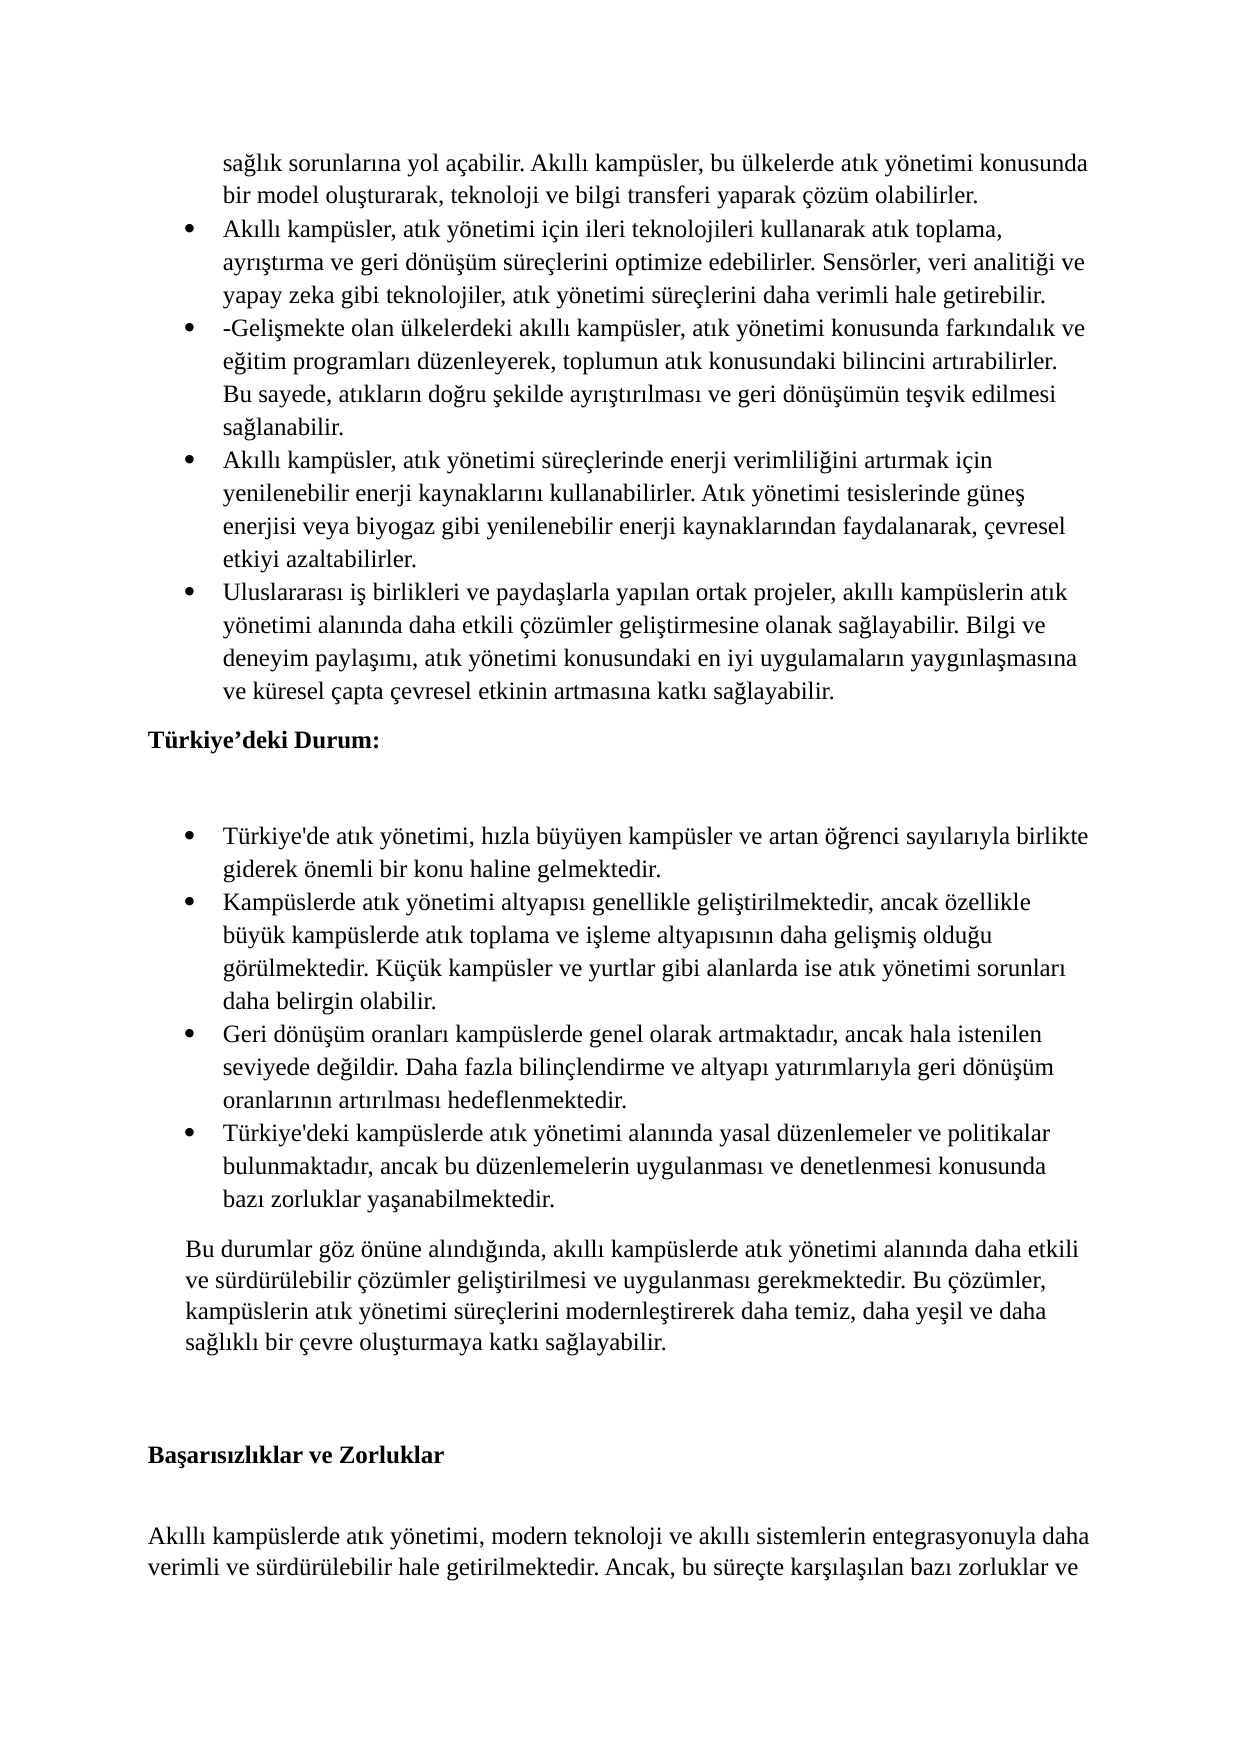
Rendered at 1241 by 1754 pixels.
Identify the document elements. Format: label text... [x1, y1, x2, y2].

list Geri dönüşüm oranları kampüslerde genel olarak artmaktadır, ancak hala istenilen seviyede değildir. Daha fazla bilinçlendirme ve altyapı yatırımlarıyla geri dönüşüm oranlarının artırılması hedeflenmektedir. [185, 1019, 1093, 1114]
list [185, 148, 1093, 209]
list Uluslararası iş birlikleri ve paydaşlarla yapılan ortak projeler, akıllı kampüslerin atık yönetimi alanında daha etkili çözümler geliştirmesine olanak sağlayabilir. Bilgi ve deneyim paylaşımı, atık yönetimi konusundaki en iyi uygulamaların yaygınlaşmasına ve küresel çapta çevresel etkinin artmasına katkı sağlayabilir. [185, 577, 1093, 705]
text Başarısızlıklar ve Zorluklar [148, 1440, 1093, 1502]
list Akıllı kampüsler, atık yönetimi için ileri teknolojileri kullanarak atık toplama, ayrıştırma ve geri dönüşüm süreçlerini optimize edebilirler. Sensörler, veri analitiği ve yapay zeka gibi teknolojiler, atık yönetimi süreçlerini daha verimli hale getirebilir. [185, 214, 1093, 308]
list -Gelişmekte olan ülkelerdeki akıllı kampüsler, atık yönetimi konusunda farkındalık ve eğitim programları düzenleyerek, toplumun atık konusundaki bilincini artırabilirler. Bu sayede, atıkların doğru şekilde ayrıştırılması ve geri dönüşümün teşvik edilmesi sağlanabilir. [185, 313, 1093, 441]
list Kampüslerde atık yönetimi altyapısı genellikle geliştirilmektedir, ancak özellikle büyük kampüslerde atık toplama ve işleme altyapısının daha gelişmiş olduğu görülmektedir. Küçük kampüsler ve yurtlar gibi alanlarda ise atık yönetimi sorunları daha belirgin olabilir. [185, 887, 1093, 1015]
list Akıllı kampüsler, atık yönetimi süreçlerinde enerji verimliliğini artırmak için yenilenebilir enerji kaynaklarını kullanabilirler. Atık yönetimi tesislerinde güneş enerjisi veya biyogaz gibi yenilenebilir enerji kaynaklarından faydalanarak, çevresel etkiyi azaltabilirler. [185, 445, 1093, 573]
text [148, 1521, 1093, 1581]
text Bu durumlar göz önüne alındığında, akıllı kampüslerde atık yönetimi alanında daha etkili ve sürdürülebilir çözümler geliştirilmesi ve uygulanması gerekmektedir. Bu çözümler, kampüslerin atık yönetimi süreçlerini modernleştirerek daha temiz, daha yeşil ve daha sağlıklı bir çevre oluşturmaya katkı sağlayabilir. [185, 1234, 1093, 1421]
list Türkiye'deki kampüslerde atık yönetimi alanında yasal düzenlemeler ve politikalar bulunmaktadır, ancak bu düzenlemelerin uygulanması ve denetlenmesi konusunda bazı zorluklar yaşanabilmektedir. [185, 1118, 1093, 1213]
list Türkiye'de atık yönetimi, hızla büyüyen kampüsler ve artan öğrenci sayılarıyla birlikte giderek önemli bir konu haline gelmektedir. [185, 821, 1093, 883]
text Türkiye’deki Durum: [148, 726, 1093, 754]
